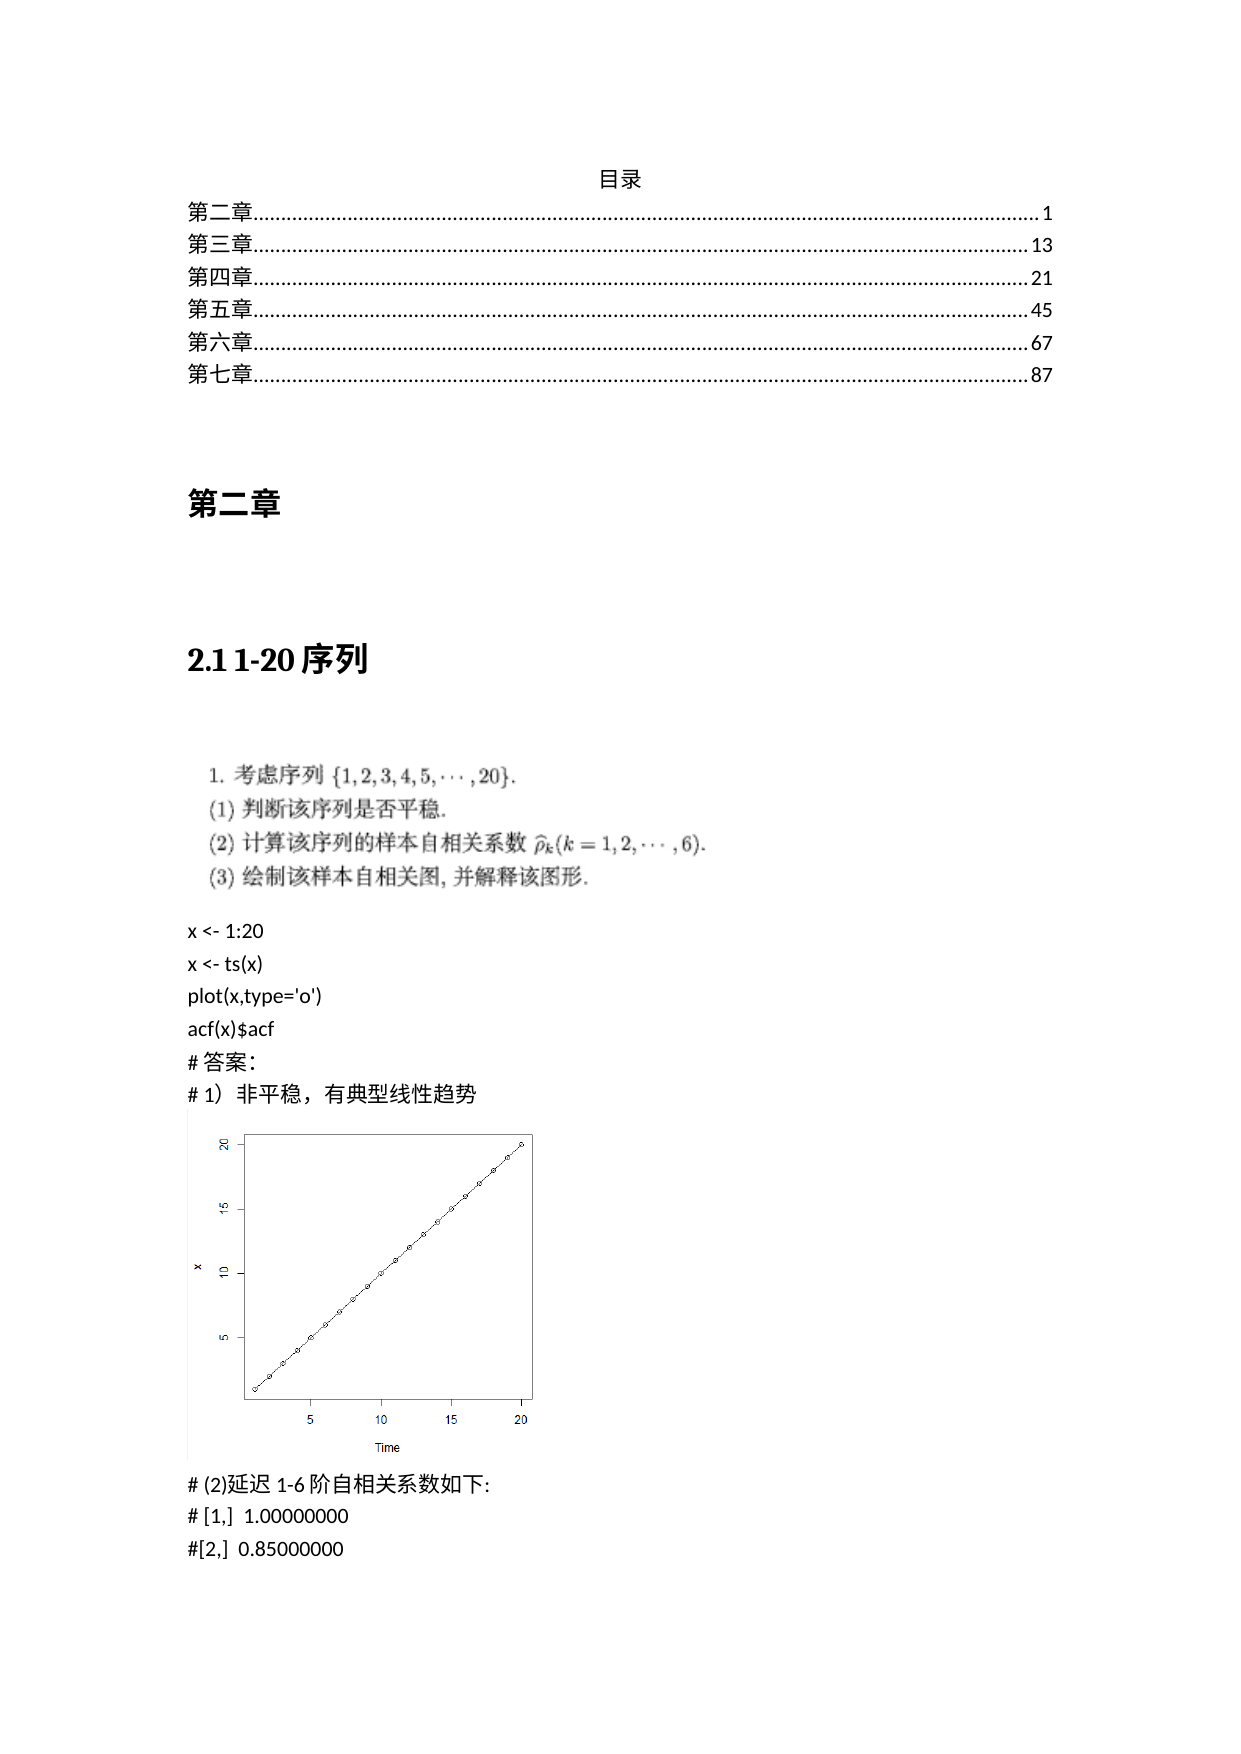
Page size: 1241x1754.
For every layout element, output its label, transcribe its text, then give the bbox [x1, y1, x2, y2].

subtitle 第二章 [187, 469, 1053, 534]
text x <- ts(x) [187, 947, 1053, 979]
text # [1,] 1.00000000 [187, 1499, 1053, 1532]
text # (2)延迟1-6阶自相关系数如下: [187, 1467, 1053, 1499]
text acf(x)$acf [187, 1012, 1053, 1044]
text x <- 1:20 [187, 914, 1053, 947]
text # 1）非平稳，有典型线性趋势 [187, 1077, 1053, 1109]
picture [187, 752, 738, 893]
text plot(x,type='o') [187, 979, 1053, 1012]
text # 答案： [187, 1044, 1053, 1077]
picture [187, 1109, 550, 1460]
subtitle 2.1 1-20序列 [187, 625, 1053, 690]
text #[2,] 0.85000000 [187, 1532, 1053, 1564]
